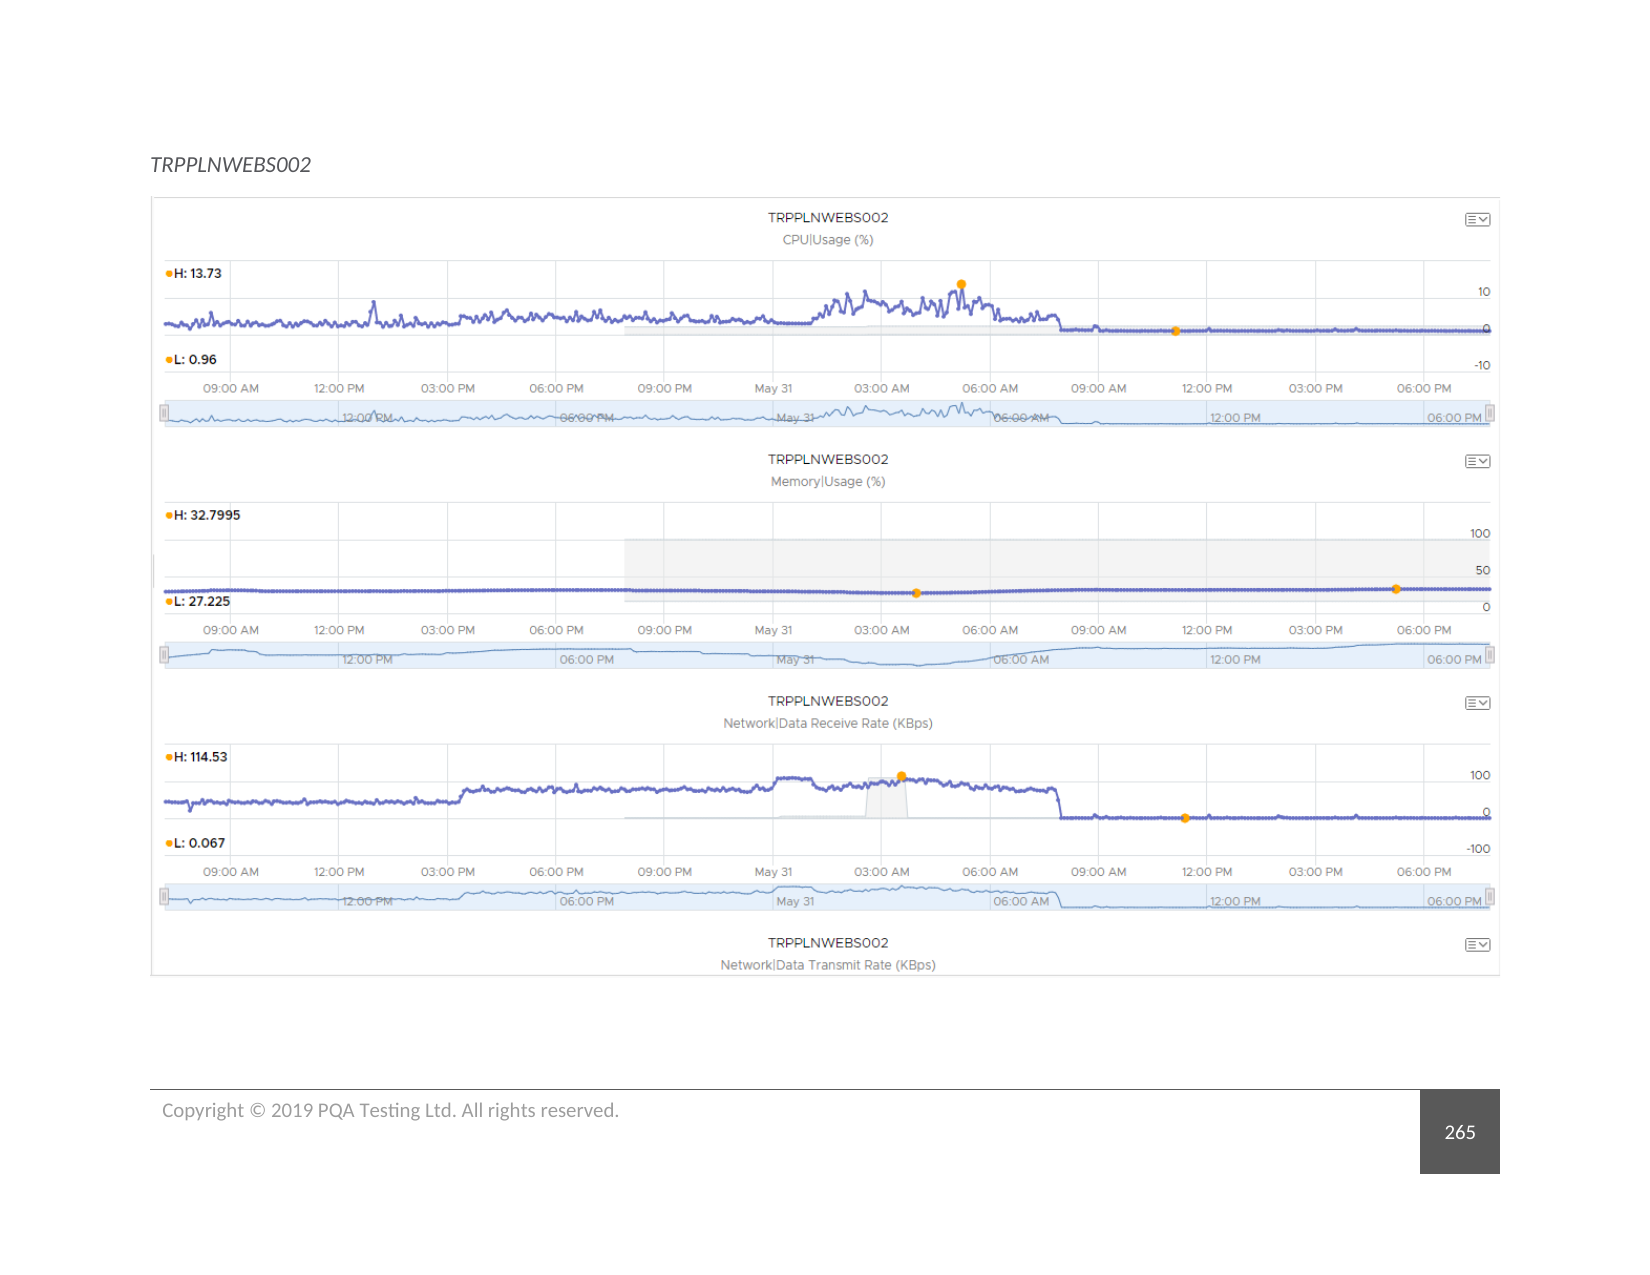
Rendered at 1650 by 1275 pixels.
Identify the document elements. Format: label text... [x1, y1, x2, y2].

text TRPPLNWEBS002 [150, 150, 1500, 178]
picture [150, 196, 1500, 978]
